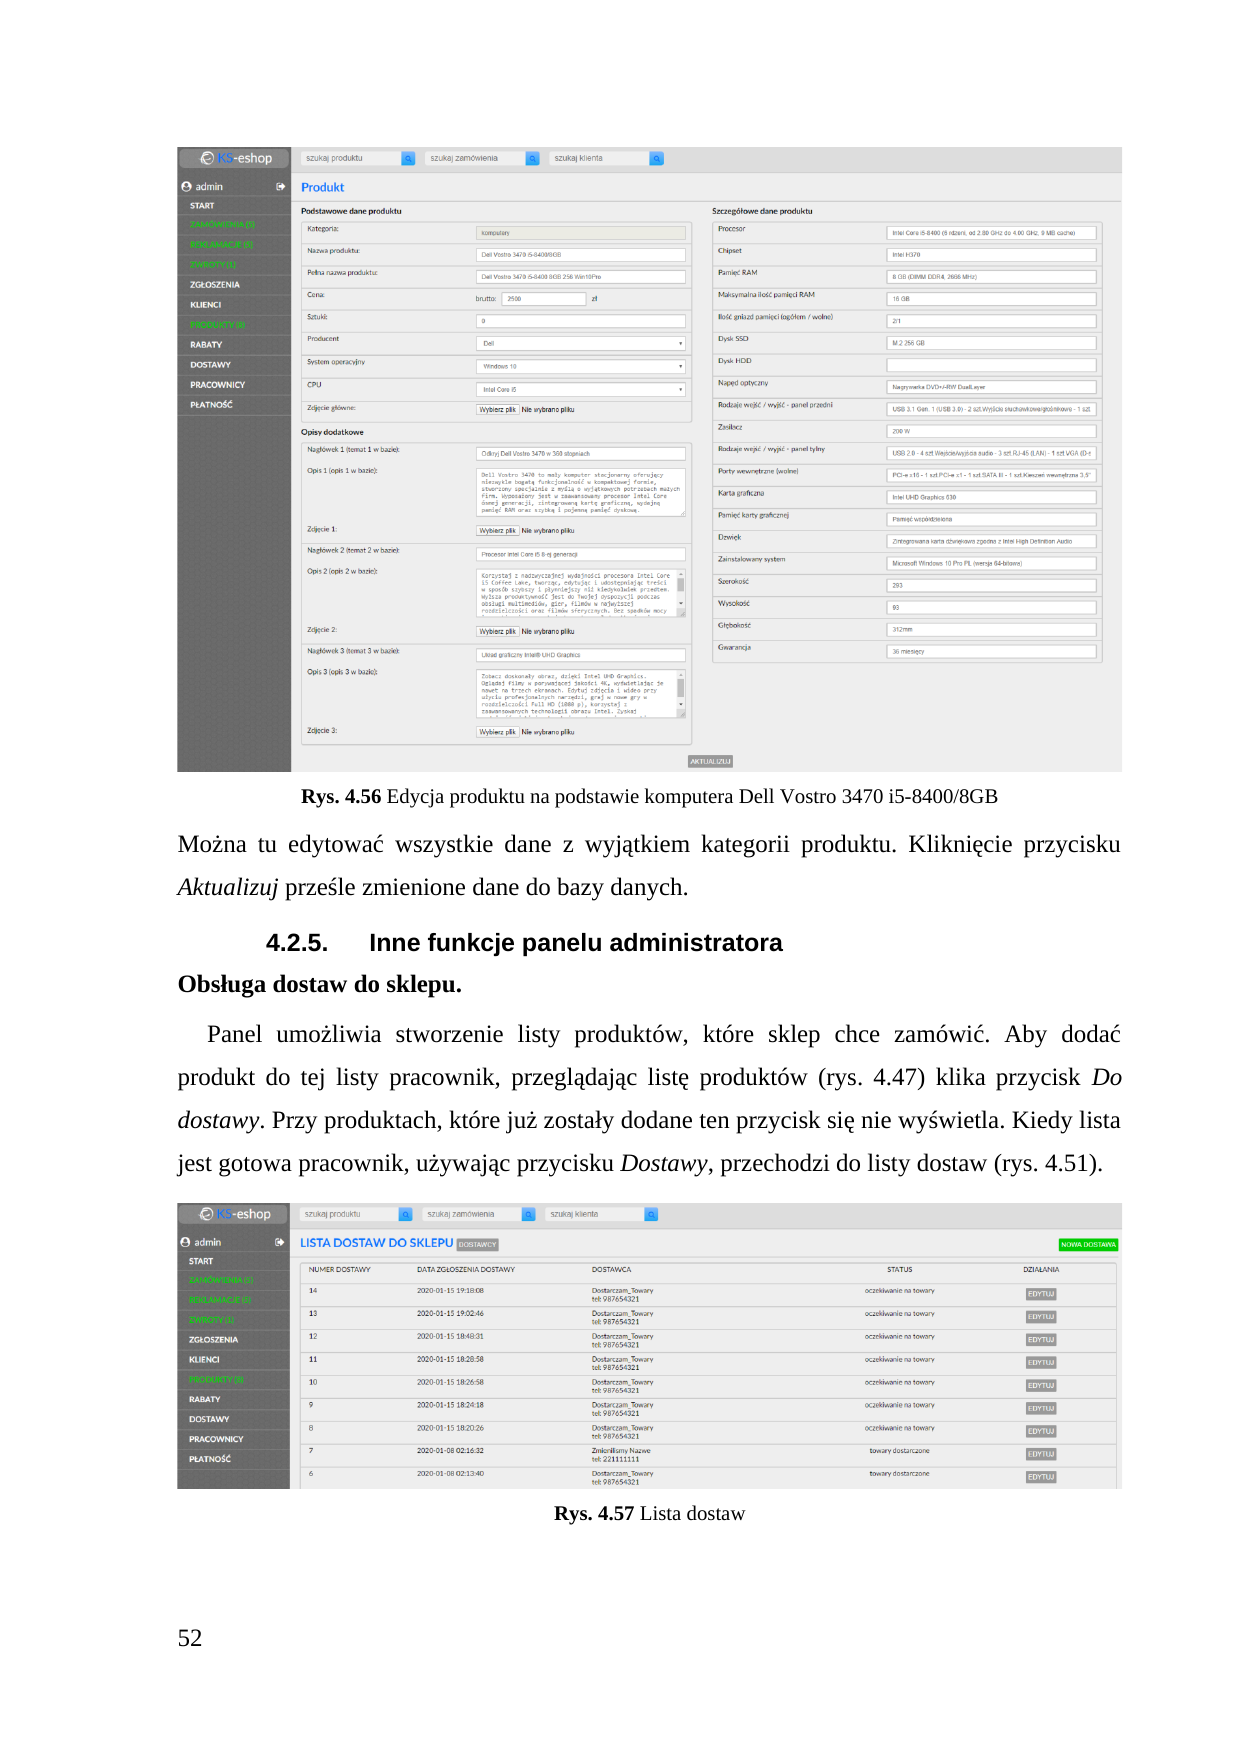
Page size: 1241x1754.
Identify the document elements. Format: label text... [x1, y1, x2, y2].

picture [177, 147, 1123, 772]
text Obsługa dostaw do sklepu. [177, 969, 1122, 998]
text Panel umożliwia stworzenie listy produktów, które sklep chce zamówić. Aby dodać produkt do tej listy pracownik, przeglądając listę produktów (rys. 4.47) klika przycisk Do dostawy. Przy produktach, które już zostały dodane ten przycisk się nie wyświetla. Kiedy lista jest gotowa pracownik, używając przycisku Dostawy, przechodzi do listy dostaw (rys. 4.51). [177, 1019, 1122, 1177]
text Można tu edytować wszystkie dane z wyjątkiem kategorii produktu. Kliknięcie przycisku Aktualizuj prześle zmienione dane do bazy danych. [177, 829, 1122, 901]
picture [177, 1203, 1123, 1489]
subtitle Inne funkcje panelu administratora [266, 928, 1122, 957]
